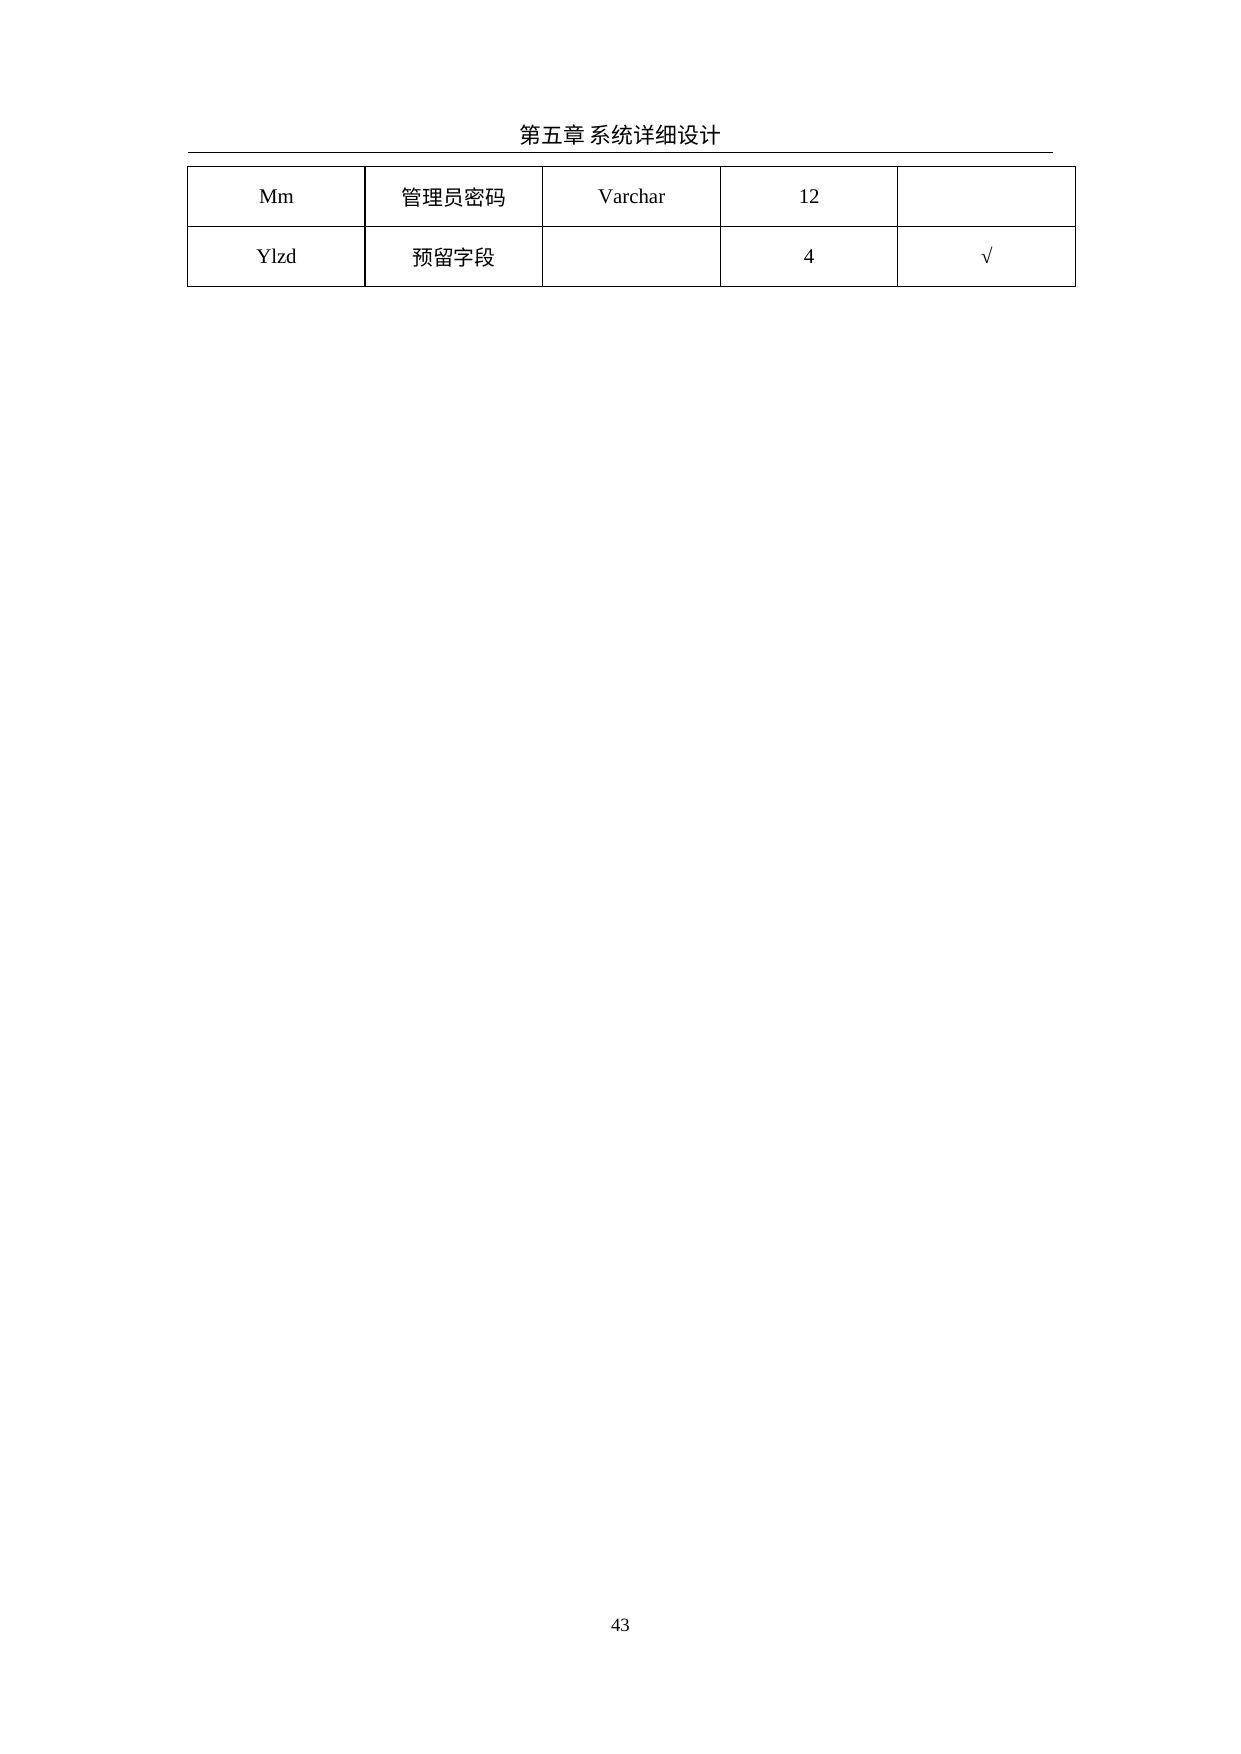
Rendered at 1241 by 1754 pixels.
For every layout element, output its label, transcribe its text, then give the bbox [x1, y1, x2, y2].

table_cell [898, 167, 1075, 226]
table_cell 4 [721, 227, 897, 286]
table_cell Ylzd [188, 227, 364, 286]
table_cell Mm [188, 167, 364, 226]
table_cell 管理员密码 [366, 167, 542, 226]
table_cell 预留字段 [366, 227, 542, 286]
table_cell Varchar [543, 167, 720, 226]
table_cell [543, 227, 720, 286]
table_cell √ [898, 227, 1075, 286]
table_cell 12 [721, 167, 897, 226]
